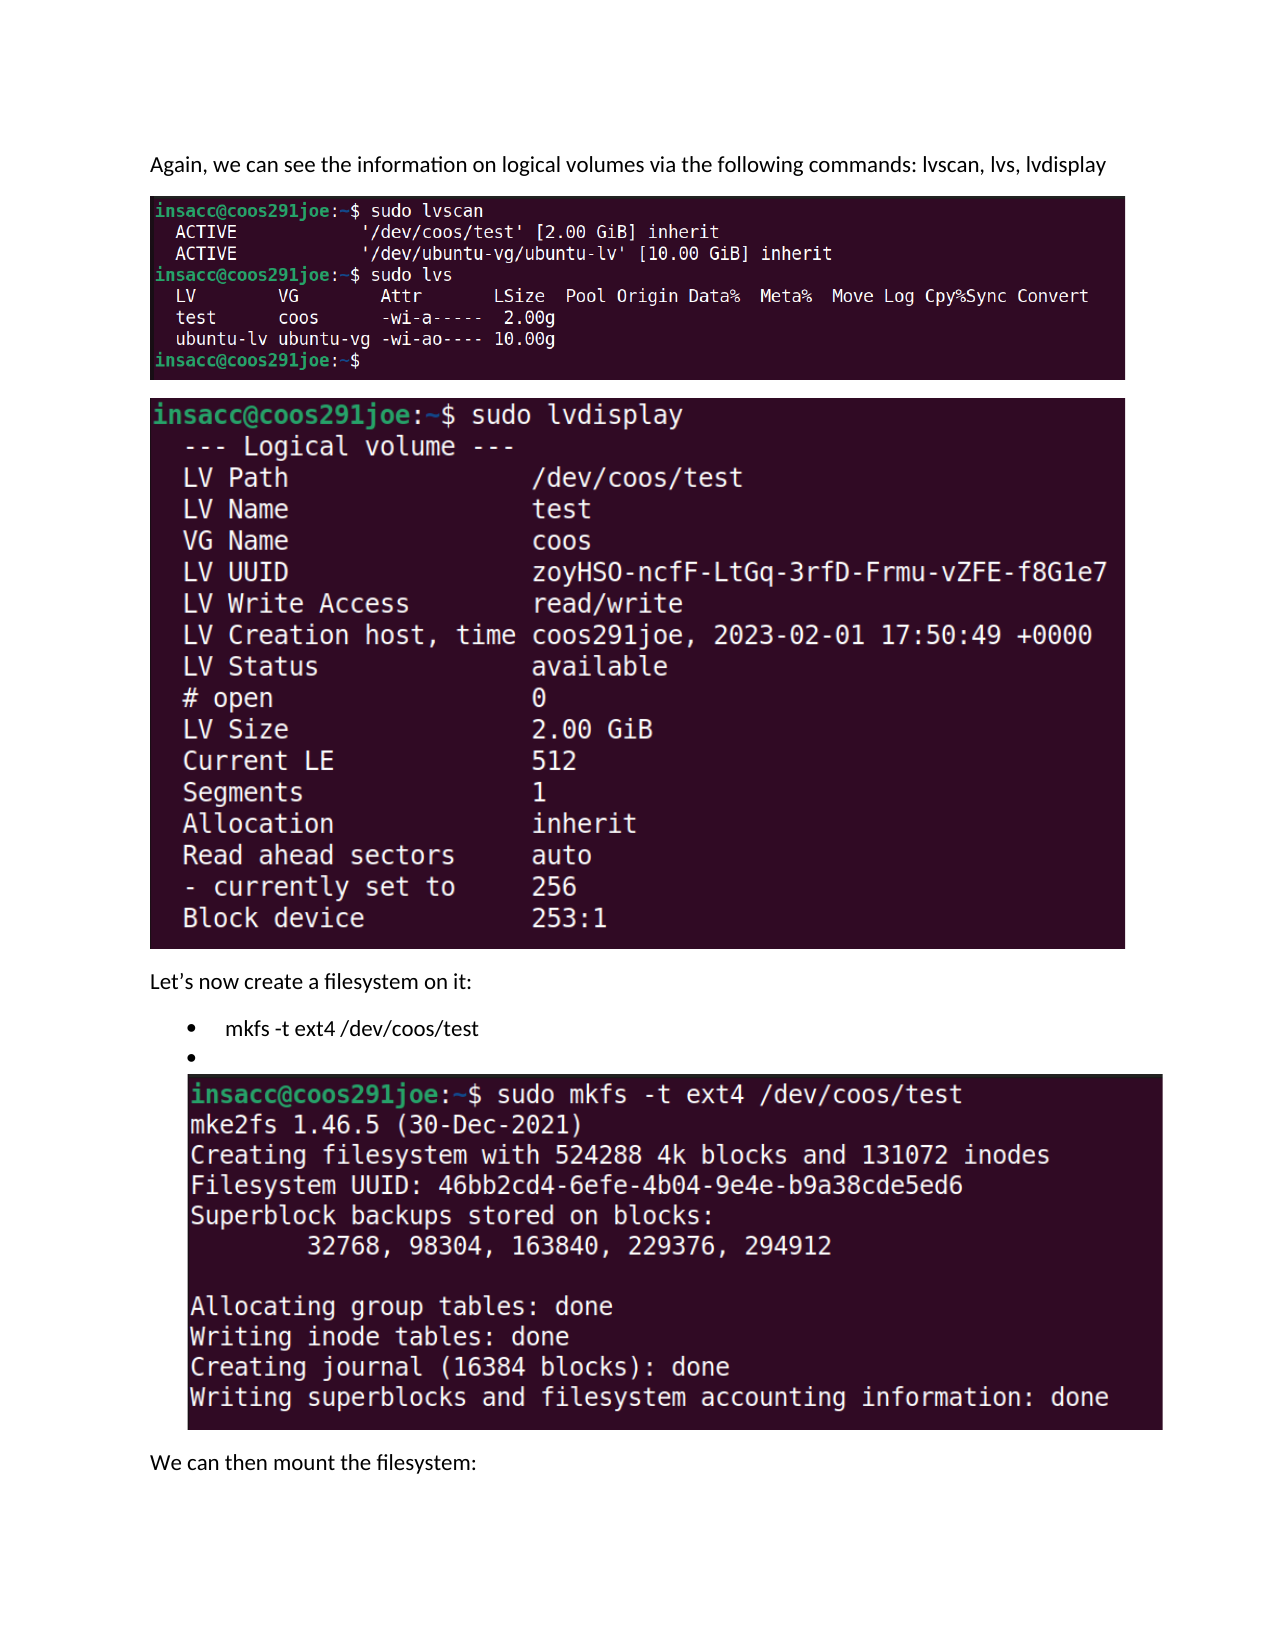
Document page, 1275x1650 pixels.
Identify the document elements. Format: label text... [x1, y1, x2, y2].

list mkfs -t ext4 /dev/coos/test [187, 1014, 1125, 1042]
text Let’s now create a filesystem on it: [150, 967, 1125, 996]
picture [150, 398, 1125, 949]
picture [150, 196, 1125, 380]
text Again, we can see the information on logical volumes via the following commands: lvscan, lvs, lvdisplay [150, 150, 1125, 178]
text We can then mount the filesystem: [150, 1448, 1125, 1476]
picture [187, 1074, 1163, 1430]
